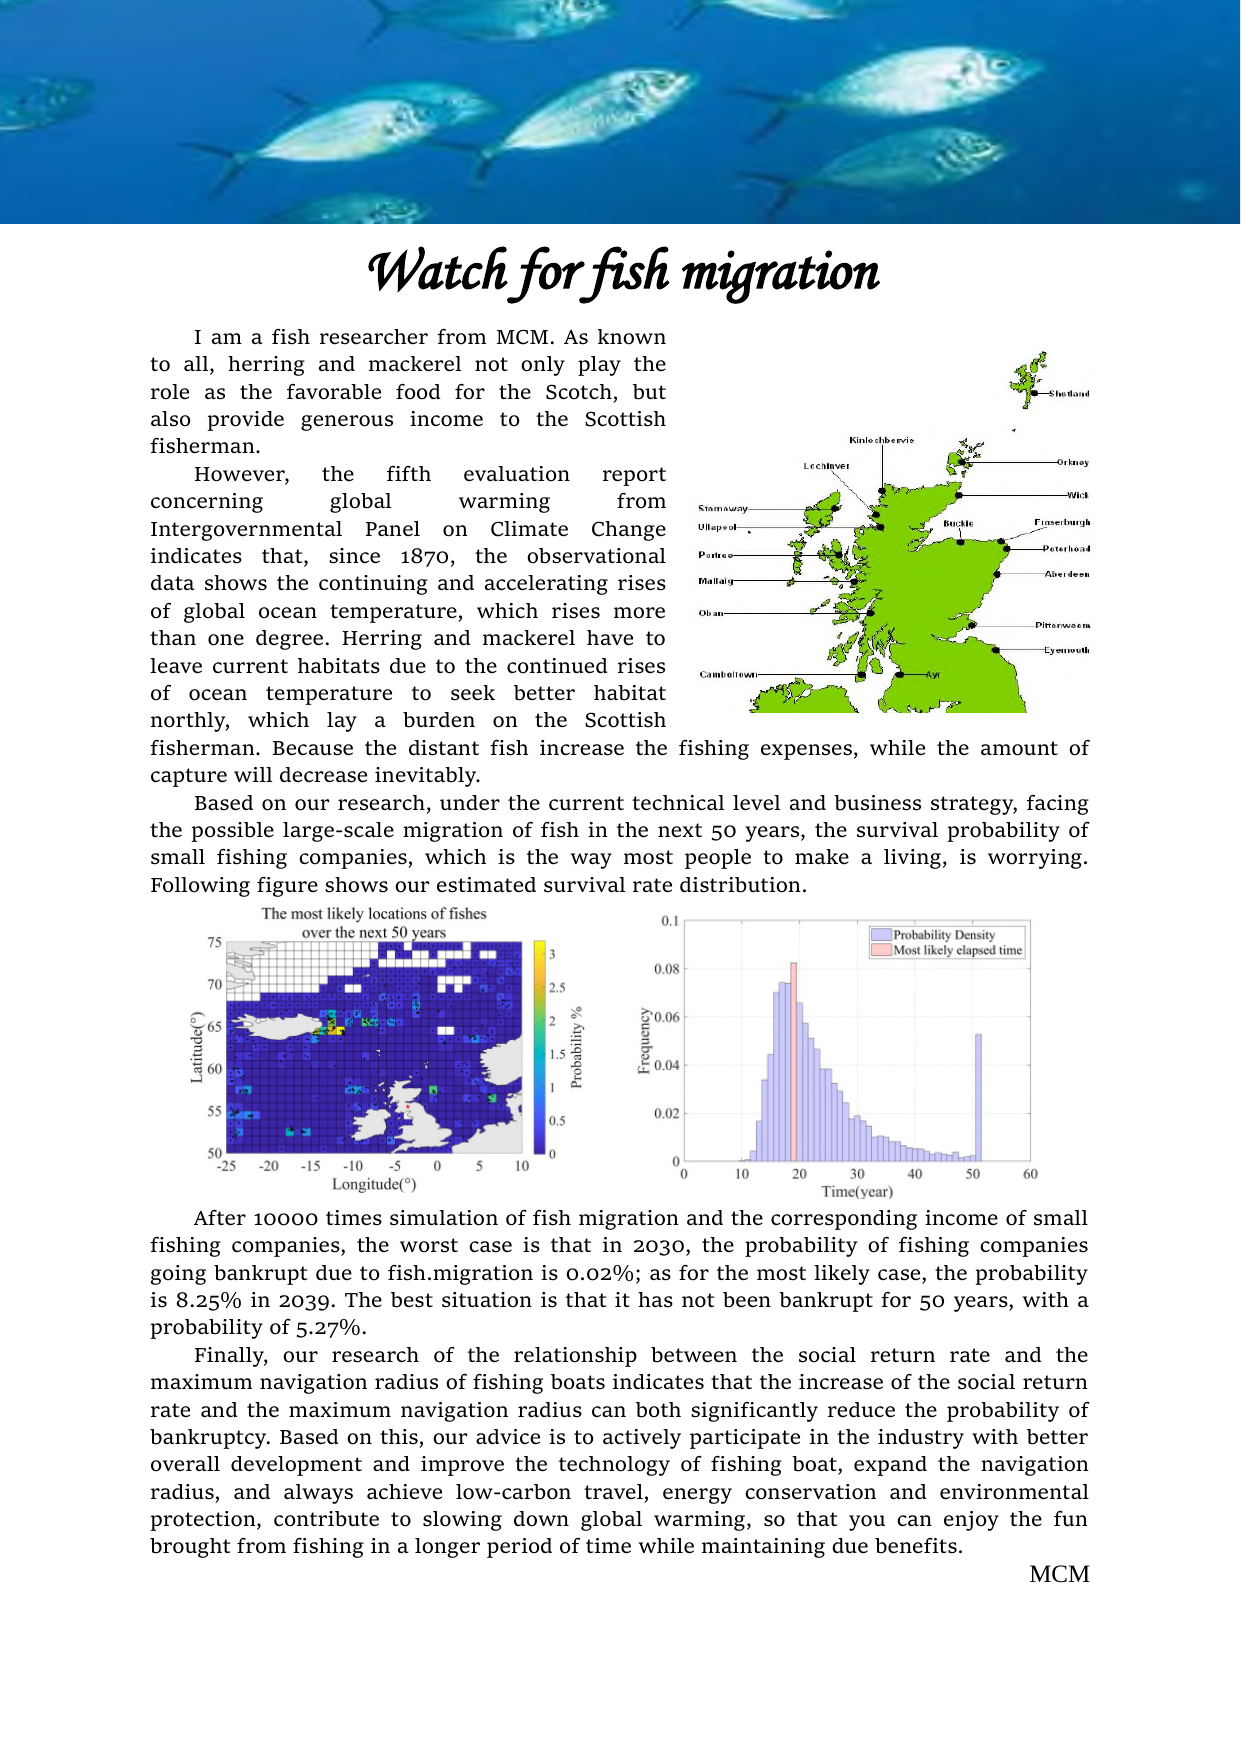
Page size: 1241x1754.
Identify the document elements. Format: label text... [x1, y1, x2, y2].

text Watch for fish migration [150, 240, 1090, 305]
picture [177, 897, 588, 1193]
text Finally, our research of the relationship between the social return rate and the maximum navigation radius of fishing boats indicates that the increase of the social return rate and the maximum navigation radius can both significantly reduce the probability of bankruptcy. Based on this, our advice is to actively participate in the industry with better overall development and improve the technology of fishing boat, expand the navigation radius, and always achieve low-carbon travel, energy conservation and environmental protection, contribute to slowing down global warming, so that you can enjoy the fun brought from fishing in a longer period of time while maintaining due benefits. [150, 1340, 1090, 1559]
text MCM [150, 1559, 1090, 1588]
text I am a fish researcher from MCM. As known to all, herring and mackerel not only play the role as the favorable food for the Scotch, but also provide generous income to the Scottish fisherman. [150, 322, 1090, 459]
picture [685, 348, 1101, 713]
text After 10000 times simulation of fish migration and the corresponding income of small fishing companies, the worst case is that in 2030, the probability of fishing companies going bankrupt due to fish.migration is 0.02%; as for the most likely case, the probability is 8.25% in 2039. The best situation is that it has not been bankrupt for 50 years, with a probability of 5.27%. [150, 1203, 1090, 1340]
text However, the fifth evaluation report concerning global warming from Intergovernmental Panel on Climate Change indicates that, since 1870, the observational data shows the continuing and accelerating rises of global ocean temperature, which rises more than one degree. Herring and mackerel have to leave current habitats due to the continued rises of ocean temperature to seek better habitat northly, which lay a burden on the Scottish fisherman. Because the distant fish increase the fishing expenses, while the amount of capture will decrease inevitably. [150, 459, 1090, 788]
table_header [615, 898, 1084, 1203]
picture [0, 0, 1241, 224]
picture [626, 897, 1073, 1199]
text Based on our research, under the current technical level and business strategy, facing the possible large-scale migration of fish in the next 50 years, the survival probability of small fishing companies, which is the way most people to make a living, is worrying. Following figure shows our estimated survival rate distribution. [150, 788, 1090, 897]
picture [8, 111, 16, 116]
table_header [150, 898, 615, 1203]
